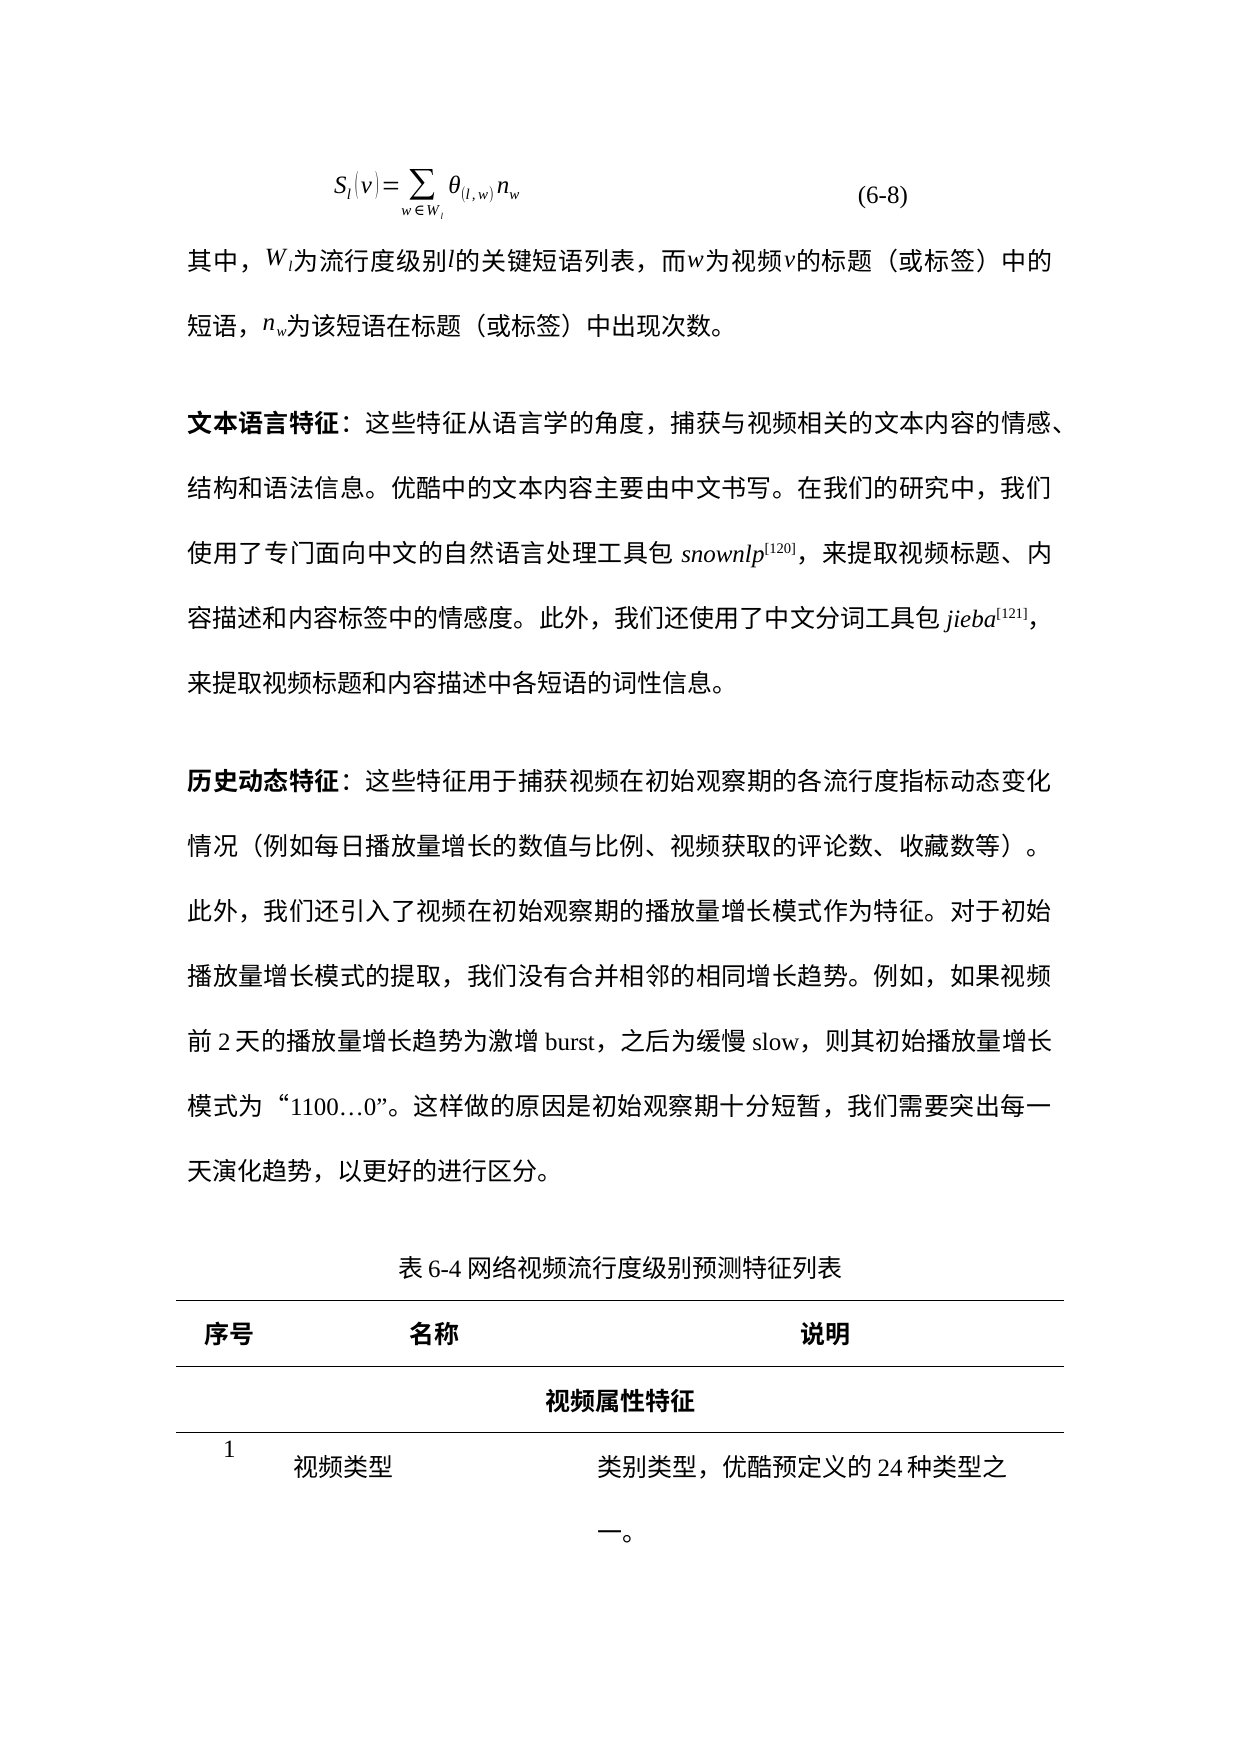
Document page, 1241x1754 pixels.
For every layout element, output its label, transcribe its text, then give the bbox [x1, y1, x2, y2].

table_header 名称 [282, 1301, 586, 1366]
text 其中，为流行度级别的关键短语列表，而为视频的标题（或标签）中的短语，为该短语在标题（或标签）中出现次数。 [187, 227, 1053, 357]
table_header 序号 [176, 1301, 282, 1366]
text 文本语言特征：这些特征从语言学的角度，捕获与视频相关的文本内容的情感、结构和语法信息。优酷中的文本内容主要由中文书写。在我们的研究中，我们使用了专门面向中文的自然语言处理工具包snownlp[120]，来提取视频标题、内容描述和内容标签中的情感度。此外，我们还使用了中文分词工具包jieba[121]，来提取视频标题和内容描述中各短语的词性信息。 [187, 389, 1053, 714]
table_header 说明 [586, 1301, 1064, 1366]
table_cell 1 [176, 1433, 282, 1563]
table_cell 视频属性特征 [176, 1367, 1064, 1432]
table_cell 类别类型，优酷预定义的24种类型之一。 [586, 1433, 1064, 1563]
text (6-8) [187, 162, 1053, 227]
text 表6-4 网络视频流行度级别预测特征列表 [187, 1234, 1053, 1299]
text 历史动态特征：这些特征用于捕获视频在初始观察期的各流行度指标动态变化情况（例如每日播放量增长的数值与比例、视频获取的评论数、收藏数等）。此外，我们还引入了视频在初始观察期的播放量增长模式作为特征。对于初始播放量增长模式的提取，我们没有合并相邻的相同增长趋势。例如，如果视频前2天的播放量增长趋势为激增burst，之后为缓慢slow，则其初始播放量增长模式为“1100…0”。这样做的原因是初始观察期十分短暂，我们需要突出每一天演化趋势，以更好的进行区分。 [187, 747, 1053, 1202]
table_cell 视频类型 [282, 1433, 586, 1563]
